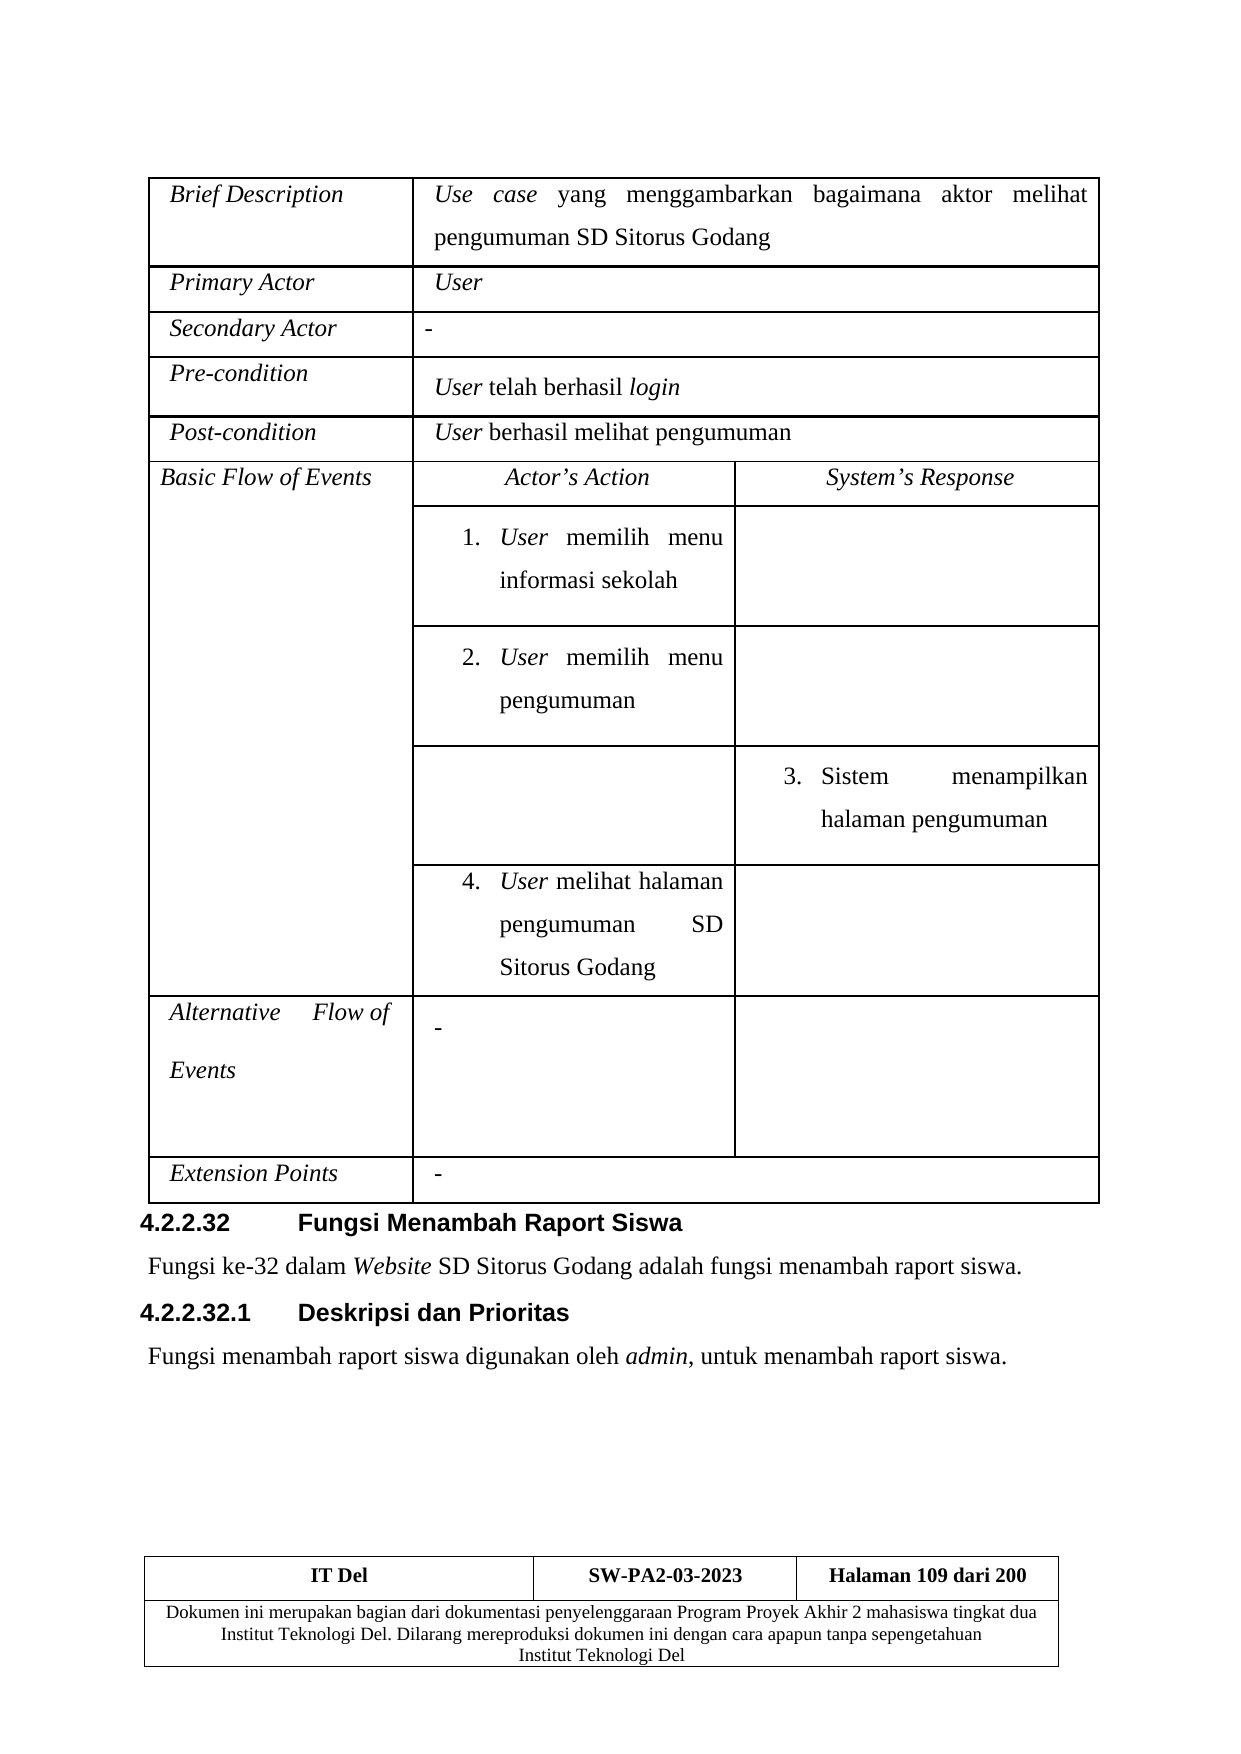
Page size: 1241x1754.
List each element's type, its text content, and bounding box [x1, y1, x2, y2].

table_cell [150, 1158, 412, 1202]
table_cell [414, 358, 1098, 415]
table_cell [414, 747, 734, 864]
text Fungsi menambah raport siswa digunakan oleh admin, untuk menambah raport siswa. [148, 1341, 1116, 1370]
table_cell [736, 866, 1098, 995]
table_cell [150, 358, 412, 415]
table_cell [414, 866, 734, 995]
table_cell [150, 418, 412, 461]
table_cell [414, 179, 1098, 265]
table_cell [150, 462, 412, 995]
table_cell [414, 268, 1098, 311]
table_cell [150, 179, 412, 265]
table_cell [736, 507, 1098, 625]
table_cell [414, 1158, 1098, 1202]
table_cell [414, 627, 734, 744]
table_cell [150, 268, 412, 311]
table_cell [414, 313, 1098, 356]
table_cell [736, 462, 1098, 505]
text Fungsi ke-32 dalam Website SD Sitorus Godang adalah fungsi menambah raport siswa. [148, 1251, 1116, 1280]
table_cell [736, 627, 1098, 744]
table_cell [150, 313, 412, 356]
subtitle Fungsi Menambah Raport Siswa [140, 1208, 1116, 1237]
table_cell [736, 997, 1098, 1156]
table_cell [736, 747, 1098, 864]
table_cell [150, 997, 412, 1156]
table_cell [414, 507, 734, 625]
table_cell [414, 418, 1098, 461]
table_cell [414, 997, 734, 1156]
subtitle Deskripsi dan Prioritas [140, 1298, 1116, 1327]
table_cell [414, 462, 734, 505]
